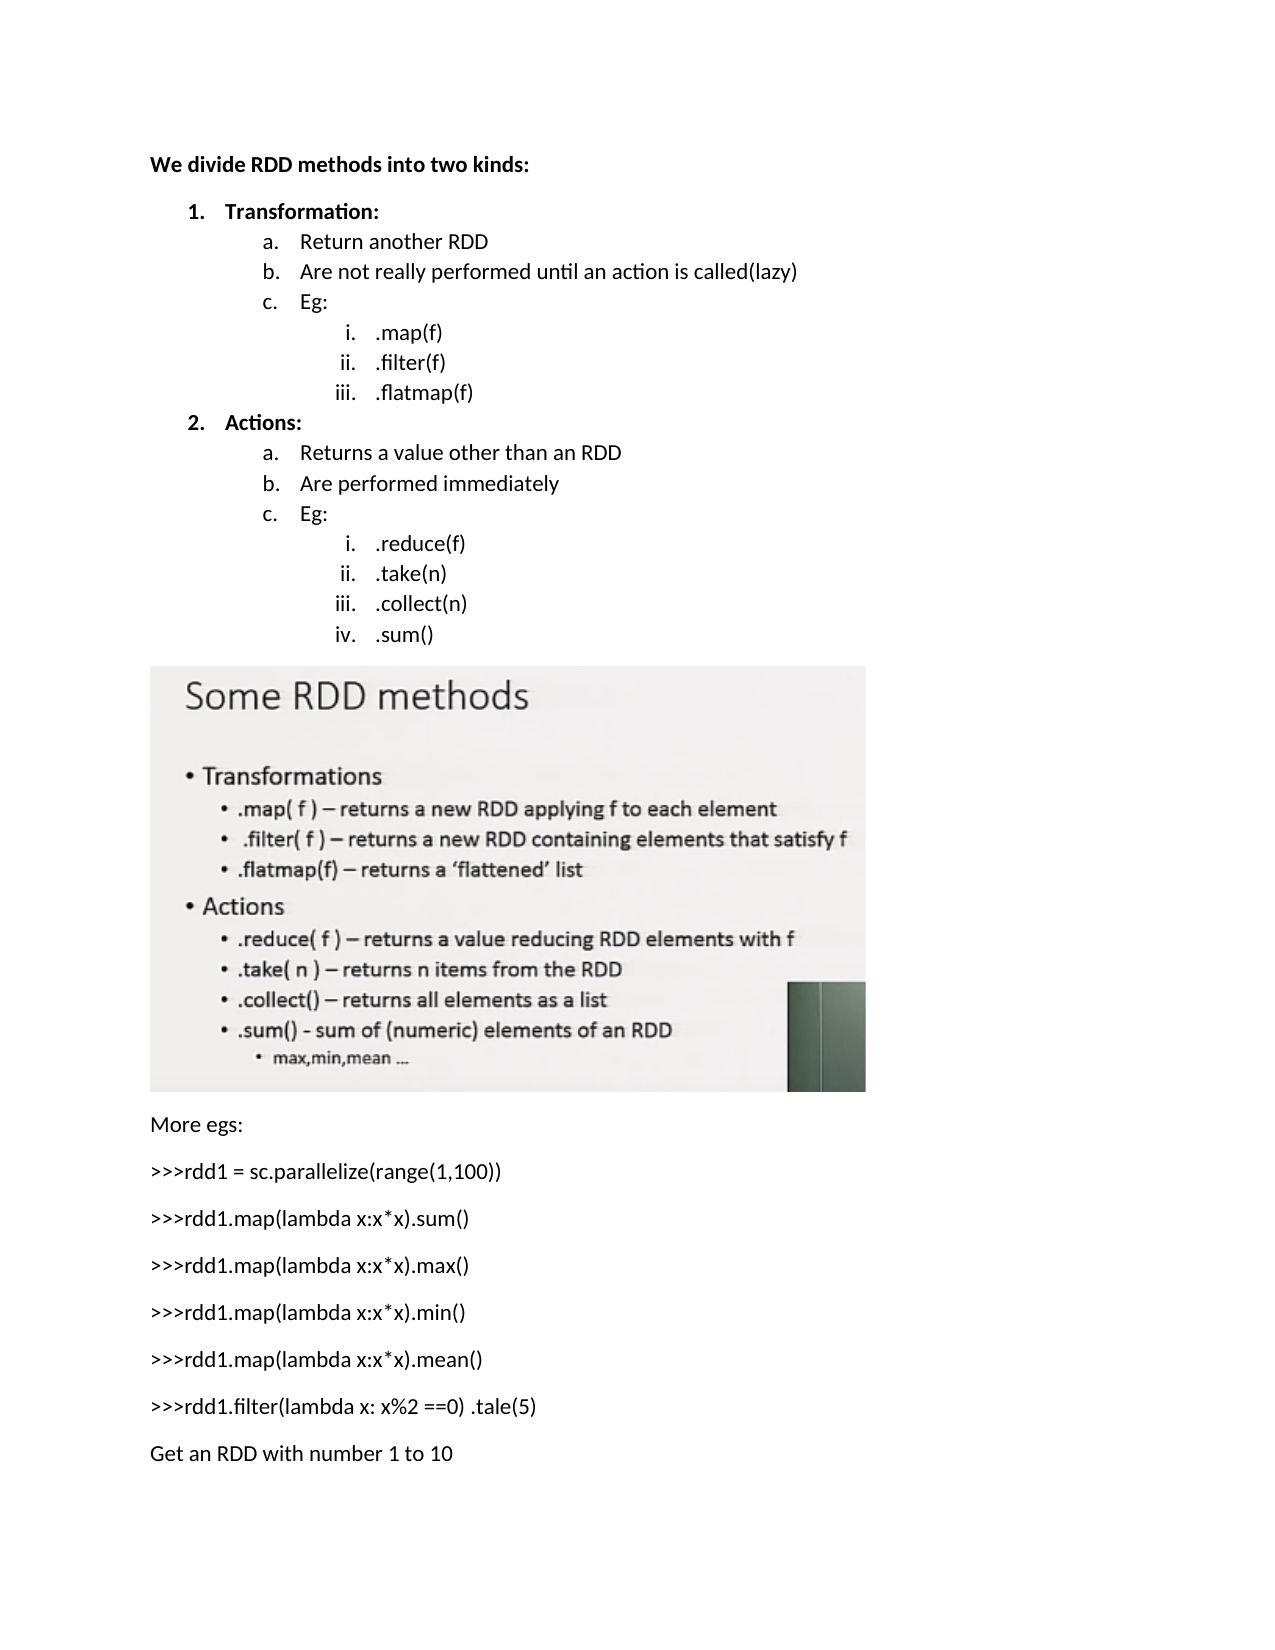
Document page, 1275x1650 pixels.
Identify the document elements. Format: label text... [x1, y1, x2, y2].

text >>>rdd1.filter(lambda x: x%2 ==0) .tale(5) [150, 1392, 1125, 1420]
list Actions: [187, 408, 1125, 436]
list Return another RDD [262, 227, 1125, 255]
text >>>rdd1.map(lambda x:x*x).mean() [150, 1345, 1125, 1373]
list Returns a value other than an RDD [262, 438, 1125, 467]
list .reduce(f) [356, 529, 1125, 557]
picture [150, 666, 866, 1092]
list Eg: [262, 499, 1125, 527]
list Transformation: [187, 197, 1125, 225]
text Get an RDD with number 1 to 10 [150, 1439, 1125, 1467]
text We divide RDD methods into two kinds: [150, 150, 1125, 178]
list .map(f) [356, 318, 1125, 346]
list Eg: [262, 287, 1125, 316]
text >>>rdd1.map(lambda x:x*x).sum() [150, 1204, 1125, 1232]
text >>>rdd1.map(lambda x:x*x).max() [150, 1251, 1125, 1279]
text More egs: [150, 1111, 1125, 1138]
list .flatmap(f) [356, 378, 1125, 406]
list .collect(n) [356, 589, 1125, 618]
list Are performed immediately [262, 469, 1125, 497]
list .filter(f) [356, 348, 1125, 376]
list .sum() [356, 620, 1125, 648]
list .take(n) [356, 559, 1125, 587]
text >>>rdd1 = sc.parallelize(range(1,100)) [150, 1157, 1125, 1185]
list Are not really performed until an action is called(lazy) [262, 257, 1125, 285]
text >>>rdd1.map(lambda x:x*x).min() [150, 1298, 1125, 1326]
